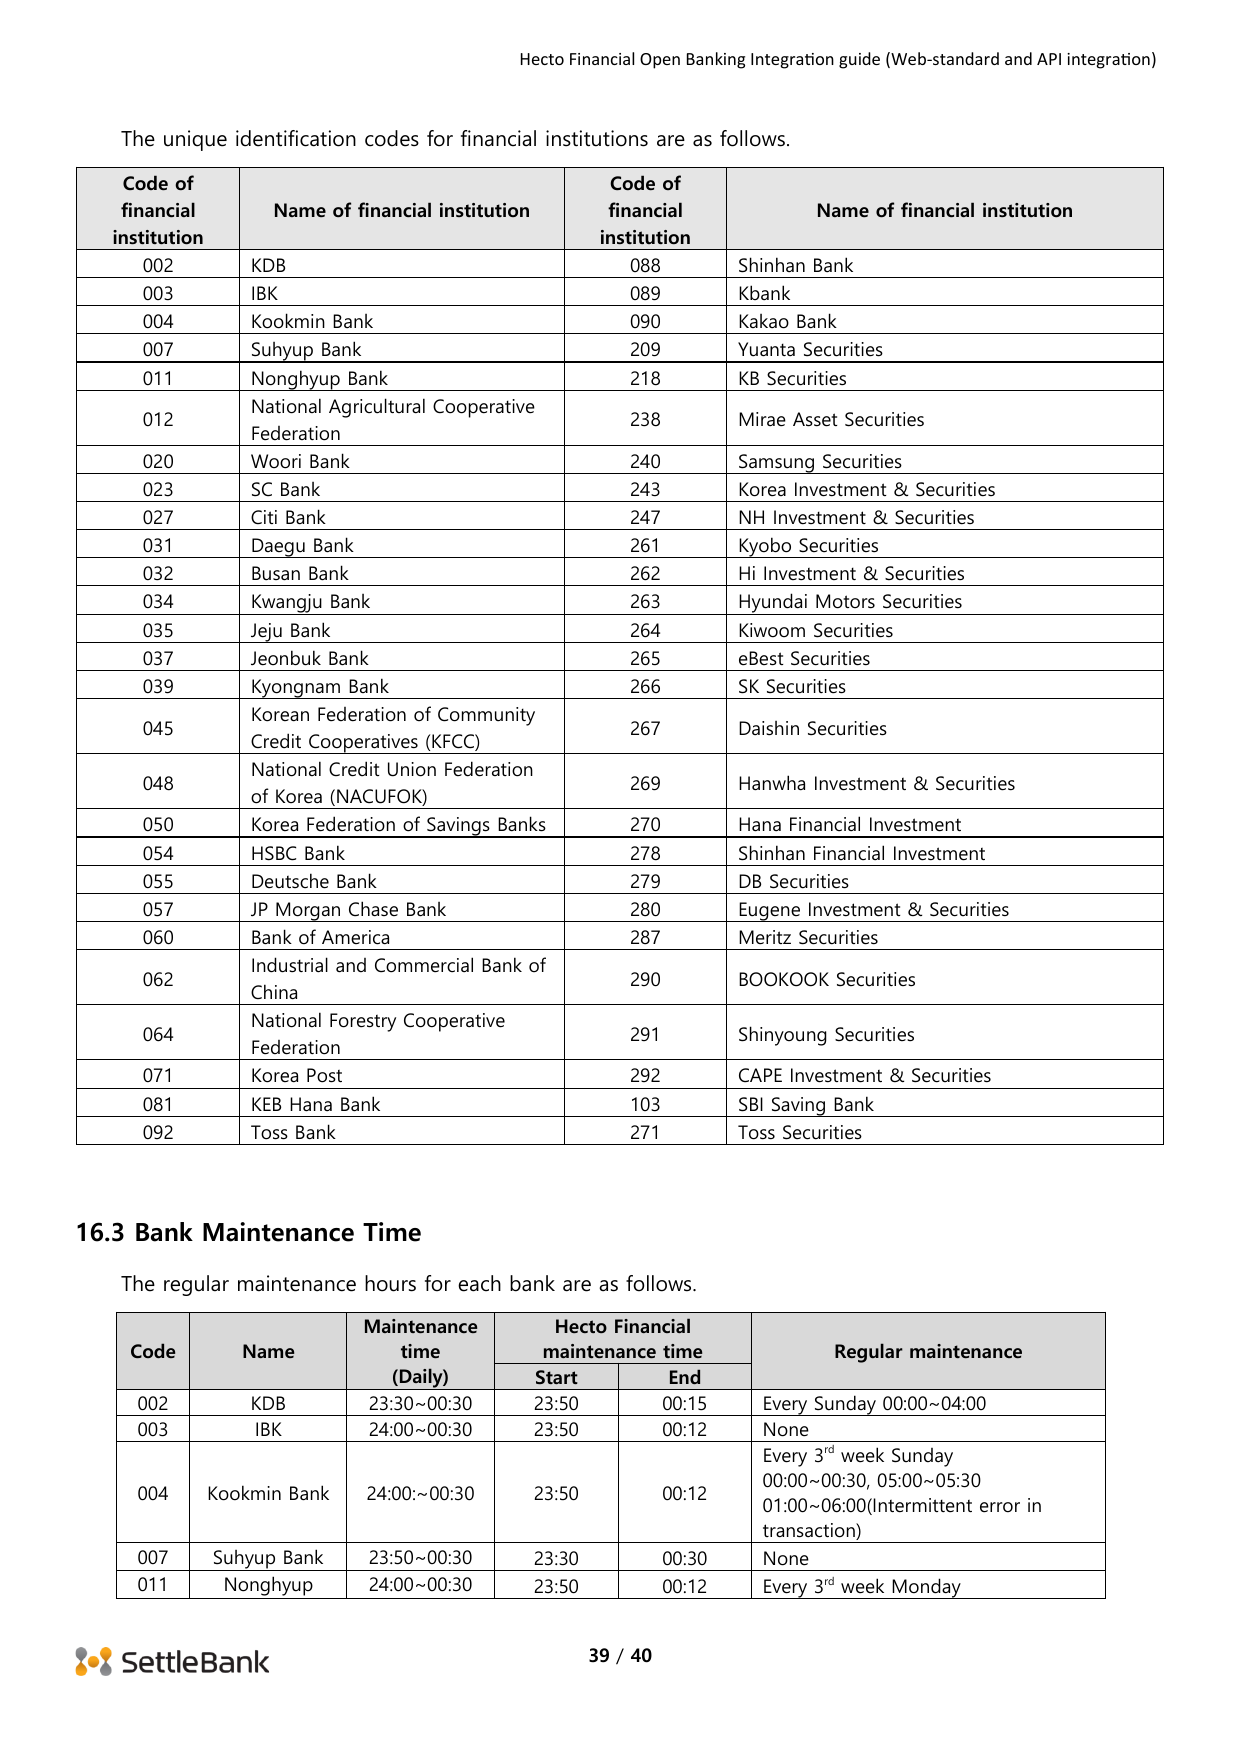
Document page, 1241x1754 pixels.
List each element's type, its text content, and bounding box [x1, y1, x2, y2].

table_cell 23:30~00:30 [347, 1390, 494, 1415]
table_cell KB Securities [727, 363, 1163, 389]
table_cell 037 [77, 643, 239, 670]
table_cell None [752, 1543, 1105, 1570]
table_cell Kwangju Bank [240, 586, 564, 613]
text The unique identification codes for financial institutions are as follows. [121, 124, 1165, 151]
table_cell 290 [565, 950, 726, 1004]
table_cell NH Investment & Securities [727, 502, 1163, 529]
table_cell 23:50 [495, 1442, 618, 1542]
table_cell Hana Financial Investment [727, 809, 1163, 836]
text The regular maintenance hours for each bank are as follows. [121, 1269, 1165, 1296]
table_cell Every 3rd week Sunday 00:00~00:30, 05:00~05:30 01:00~06:00(Intermittent error in transaction) [752, 1442, 1105, 1542]
table_cell Shinhan Bank [727, 250, 1163, 277]
table_cell 218 [565, 363, 726, 389]
table_cell 027 [77, 502, 239, 529]
table_cell 002 [77, 250, 239, 277]
table_cell Bank of America [240, 922, 564, 949]
table_cell Kbank [727, 278, 1163, 305]
table_cell 081 [77, 1089, 239, 1116]
table_cell 034 [77, 586, 239, 613]
table_cell Jeonbuk Bank [240, 643, 564, 670]
table_header Name of financial institution [240, 168, 564, 249]
table_cell CAPE Investment & Securities [727, 1060, 1163, 1087]
table_cell Busan Bank [240, 558, 564, 585]
table_header Code of financial institution [565, 168, 726, 249]
table_cell 045 [77, 699, 239, 753]
table_cell BOOKOOK Securities [727, 950, 1163, 1004]
table_cell 007 [77, 334, 239, 361]
table_cell 050 [77, 809, 239, 836]
table_cell 23:50 [495, 1390, 618, 1415]
table_header Hecto Financial maintenance time [495, 1313, 751, 1363]
table_cell 23:30 [495, 1543, 618, 1570]
table_cell eBest Securities [727, 643, 1163, 670]
table_cell Kakao Bank [727, 306, 1163, 333]
table_cell 240 [565, 446, 726, 473]
table_cell Yuanta Securities [727, 334, 1163, 361]
table_cell Meritz Securities [727, 922, 1163, 949]
table_cell 088 [565, 250, 726, 277]
table_cell 054 [77, 838, 239, 864]
table_cell 031 [77, 530, 239, 557]
table_cell Kiwoom Securities [727, 615, 1163, 642]
table_cell 280 [565, 894, 726, 921]
table_cell DB Securities [727, 866, 1163, 893]
table_cell 071 [77, 1060, 239, 1087]
table_cell 004 [117, 1442, 189, 1542]
table_cell 012 [77, 391, 239, 445]
table_cell 092 [77, 1117, 239, 1144]
table_cell Korea Post [240, 1060, 564, 1087]
table_cell 267 [565, 699, 726, 753]
table_cell National Forestry Cooperative Federation [240, 1005, 564, 1059]
table_header Code of financial institution [77, 168, 239, 249]
table_cell Deutsche Bank [240, 866, 564, 893]
table_cell Toss Securities [727, 1117, 1163, 1144]
table_cell National Credit Union Federation of Korea (NACUFOK) [240, 754, 564, 808]
table_cell 262 [565, 558, 726, 585]
table_cell Hyundai Motors Securities [727, 586, 1163, 613]
table_cell 265 [565, 643, 726, 670]
table_cell Suhyup Bank [240, 334, 564, 361]
table_header Code [117, 1313, 189, 1389]
table_cell SBI Saving Bank [727, 1089, 1163, 1116]
table_cell 266 [565, 671, 726, 698]
table_cell IBK [190, 1416, 346, 1441]
table_cell Kyongnam Bank [240, 671, 564, 698]
table_cell 062 [77, 950, 239, 1004]
table_cell Korean Federation of Community Credit Cooperatives (KFCC) [240, 699, 564, 753]
table_cell 24:00:~00:30 [347, 1442, 494, 1542]
table_cell 039 [77, 671, 239, 698]
table_cell 00:15 [619, 1390, 751, 1415]
subtitle Bank Maintenance Time [75, 1215, 1165, 1248]
table_cell 023 [77, 474, 239, 501]
table_cell 287 [565, 922, 726, 949]
table_cell 271 [565, 1117, 726, 1144]
table_header Name [190, 1313, 346, 1389]
table_cell Citi Bank [240, 502, 564, 529]
table_cell 035 [77, 615, 239, 642]
table_cell Daegu Bank [240, 530, 564, 557]
table_cell 270 [565, 809, 726, 836]
table_cell End [619, 1364, 751, 1389]
table_cell 003 [77, 278, 239, 305]
table_cell Daishin Securities [727, 699, 1163, 753]
table_cell HSBC Bank [240, 838, 564, 864]
table_cell KDB [240, 250, 564, 277]
table_cell 060 [77, 922, 239, 949]
table_cell Kookmin Bank [240, 306, 564, 333]
table_cell 002 [117, 1390, 189, 1415]
table_cell KEB Hana Bank [240, 1089, 564, 1116]
table_cell Korea Federation of Savings Banks [240, 809, 564, 836]
table_cell Start [495, 1364, 618, 1389]
table_cell Hi Investment & Securities [727, 558, 1163, 585]
table_cell None [752, 1416, 1105, 1441]
table_cell 264 [565, 615, 726, 642]
table_cell Korea Investment & Securities [727, 474, 1163, 501]
table_cell 00:12 [619, 1442, 751, 1542]
table_cell Industrial and Commercial Bank of China [240, 950, 564, 1004]
table_cell 090 [565, 306, 726, 333]
table_cell 055 [77, 866, 239, 893]
table_cell Nonghyup Bank [190, 1571, 346, 1598]
table_cell 064 [77, 1005, 239, 1059]
table_cell 278 [565, 838, 726, 864]
table_cell SC Bank [240, 474, 564, 501]
table_cell 032 [77, 558, 239, 585]
table_cell Mirae Asset Securities [727, 391, 1163, 445]
table_cell 209 [565, 334, 726, 361]
table_cell Jeju Bank [240, 615, 564, 642]
table_cell 23:50 [495, 1571, 618, 1598]
table_cell Kookmin Bank [190, 1442, 346, 1542]
table_cell 004 [77, 306, 239, 333]
table_cell 291 [565, 1005, 726, 1059]
table_cell Kyobo Securities [727, 530, 1163, 557]
table_cell 089 [565, 278, 726, 305]
table_cell 00:30 [619, 1543, 751, 1570]
table_cell Nonghyup Bank [240, 363, 564, 389]
table_cell 00:12 [619, 1571, 751, 1598]
table_cell Every Sunday 00:00~04:00 [752, 1390, 1105, 1415]
table_cell 243 [565, 474, 726, 501]
table_cell 247 [565, 502, 726, 529]
table_cell 048 [77, 754, 239, 808]
table_cell National Agricultural Cooperative Federation [240, 391, 564, 445]
table_cell 279 [565, 866, 726, 893]
table_cell 103 [565, 1089, 726, 1116]
picture [75, 1647, 270, 1676]
table_cell SK Securities [727, 671, 1163, 698]
table_cell JP Morgan Chase Bank [240, 894, 564, 921]
table_cell 238 [565, 391, 726, 445]
table_cell Samsung Securities [727, 446, 1163, 473]
table_cell IBK [240, 278, 564, 305]
table_cell 263 [565, 586, 726, 613]
table_cell Eugene Investment & Securities [727, 894, 1163, 921]
table_cell 007 [117, 1543, 189, 1570]
table_cell 24:00~00:30 [347, 1571, 494, 1598]
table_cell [752, 1571, 1105, 1598]
table_cell Suhyup Bank [190, 1543, 346, 1570]
table_header Maintenance time (Daily) [347, 1313, 494, 1389]
table_header Regular maintenance [752, 1313, 1105, 1389]
table_header Name of financial institution [727, 168, 1163, 249]
table_cell 057 [77, 894, 239, 921]
table_cell 292 [565, 1060, 726, 1087]
table_cell 23:50 [495, 1416, 618, 1441]
table_cell 269 [565, 754, 726, 808]
table_cell KDB [190, 1390, 346, 1415]
table_cell 261 [565, 530, 726, 557]
table_cell Woori Bank [240, 446, 564, 473]
table_cell Toss Bank [240, 1117, 564, 1144]
table_cell 011 [77, 363, 239, 389]
table_cell 24:00~00:30 [347, 1416, 494, 1441]
table_cell Shinyoung Securities [727, 1005, 1163, 1059]
table_cell 00:12 [619, 1416, 751, 1441]
table_cell 23:50~00:30 [347, 1543, 494, 1570]
table_cell Shinhan Financial Investment [727, 838, 1163, 864]
table_cell 011 [117, 1571, 189, 1598]
table_cell 020 [77, 446, 239, 473]
table_cell Hanwha Investment & Securities [727, 754, 1163, 808]
table_cell 003 [117, 1416, 189, 1441]
